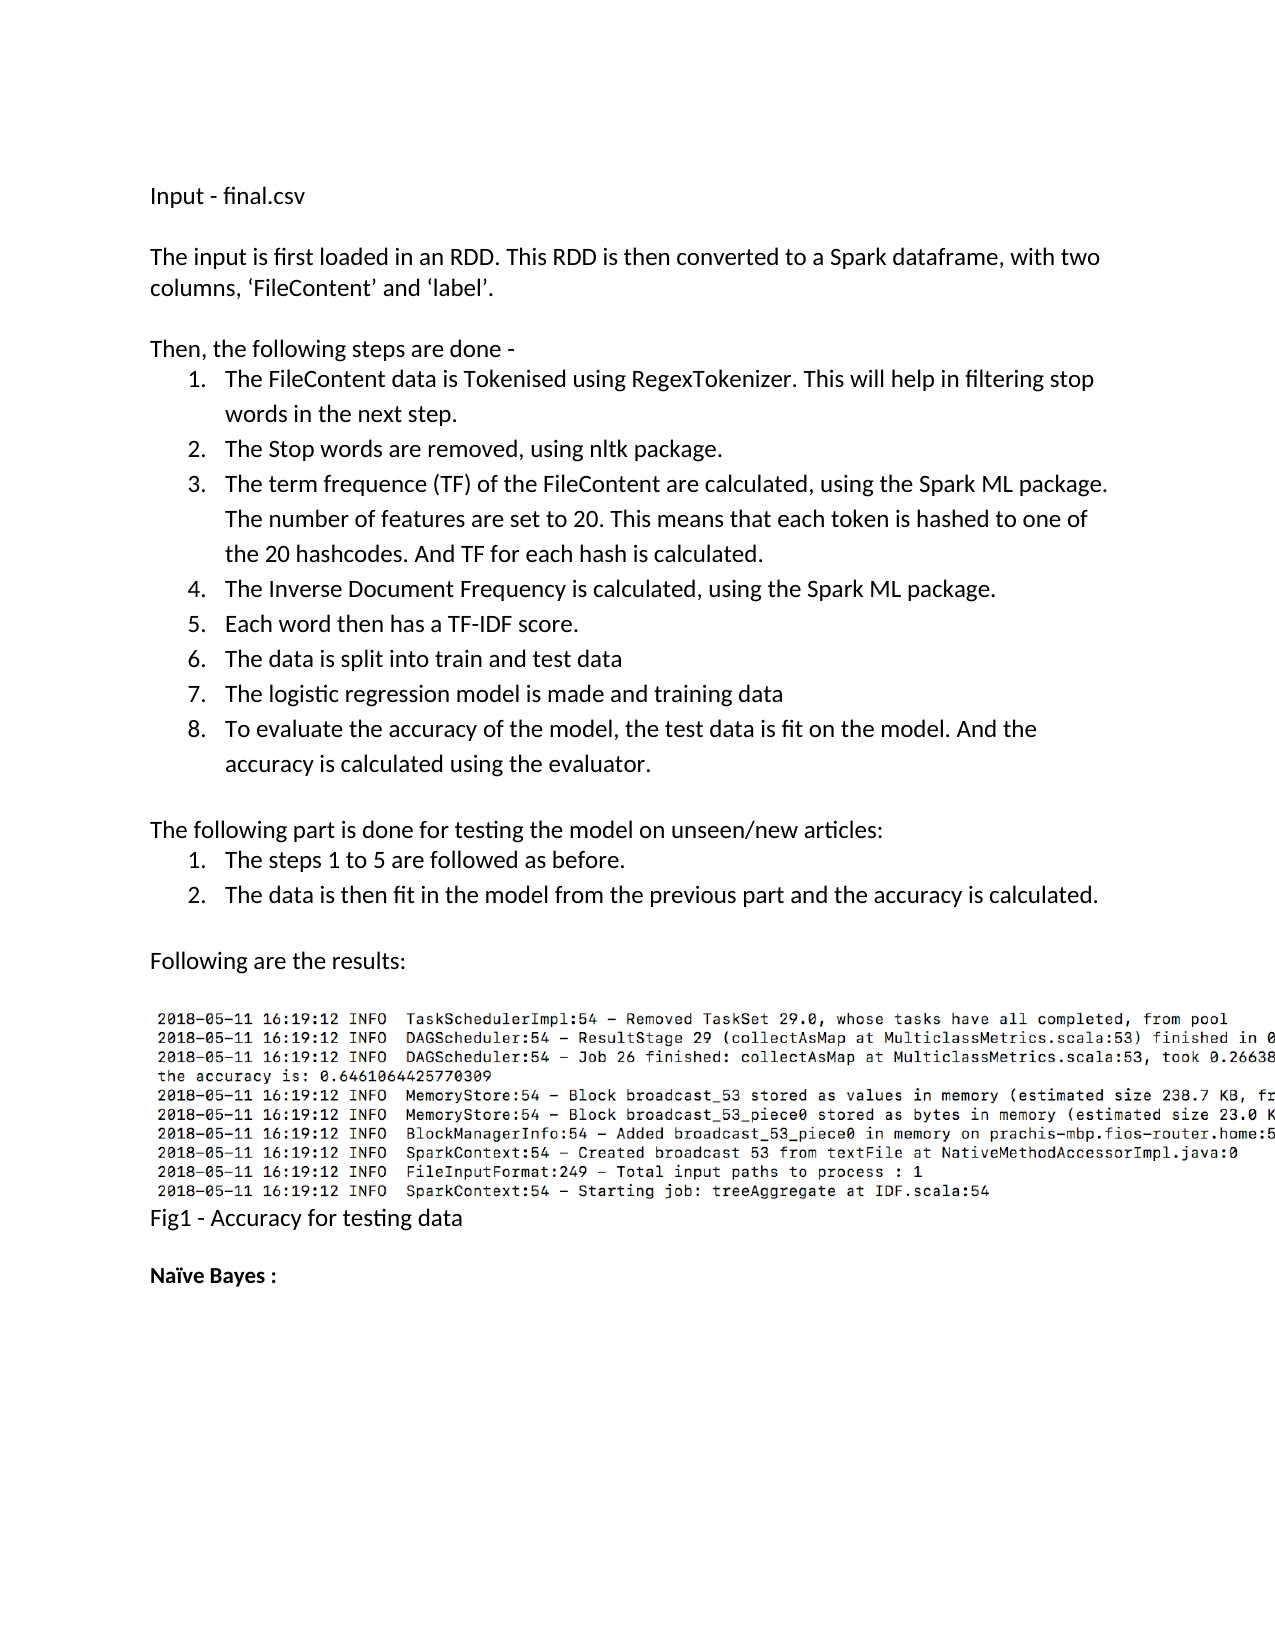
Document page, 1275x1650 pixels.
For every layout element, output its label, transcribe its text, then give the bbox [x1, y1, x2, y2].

text Naïve Bayes : [150, 1261, 1125, 1289]
list The data is split into train and test data [187, 644, 1125, 674]
list The FileContent data is Tokenised using RegexTokenizer. This will help in filtering stop words in the next step. [187, 364, 1125, 429]
text Then, the following steps are done - [150, 333, 1125, 364]
list The Stop words are removed, using nltk package. [187, 434, 1125, 464]
text The following part is done for testing the model on unseen/new articles: [150, 814, 1125, 845]
list The steps 1 to 5 are followed as before. [187, 845, 1125, 875]
text Input - final.csv [150, 181, 1125, 211]
list Each word then has a TF-IDF score. [187, 609, 1125, 639]
picture [150, 1006, 1275, 1203]
list The logistic regression model is made and training data [187, 679, 1125, 709]
text Following are the results: [150, 945, 1125, 976]
list The Inverse Document Frequency is calculated, using the Spark ML package. [187, 574, 1125, 604]
list The data is then fit in the model from the previous part and the accuracy is calculated. [187, 880, 1125, 910]
text Fig1 - Accuracy for testing data [150, 1203, 1125, 1233]
list To evaluate the accuracy of the model, the test data is fit on the model. And the accuracy is calculated using the evaluator. [187, 714, 1125, 779]
list The term frequence (TF) of the FileContent are calculated, using the Spark ML package. The number of features are set to 20. This means that each token is hashed to one of the 20 hashcodes. And TF for each hash is calculated. [187, 469, 1125, 569]
text The input is first loaded in an RDD. This RDD is then converted to a Spark dataframe, with two columns, ‘FileContent’ and ‘label’. [150, 242, 1125, 303]
